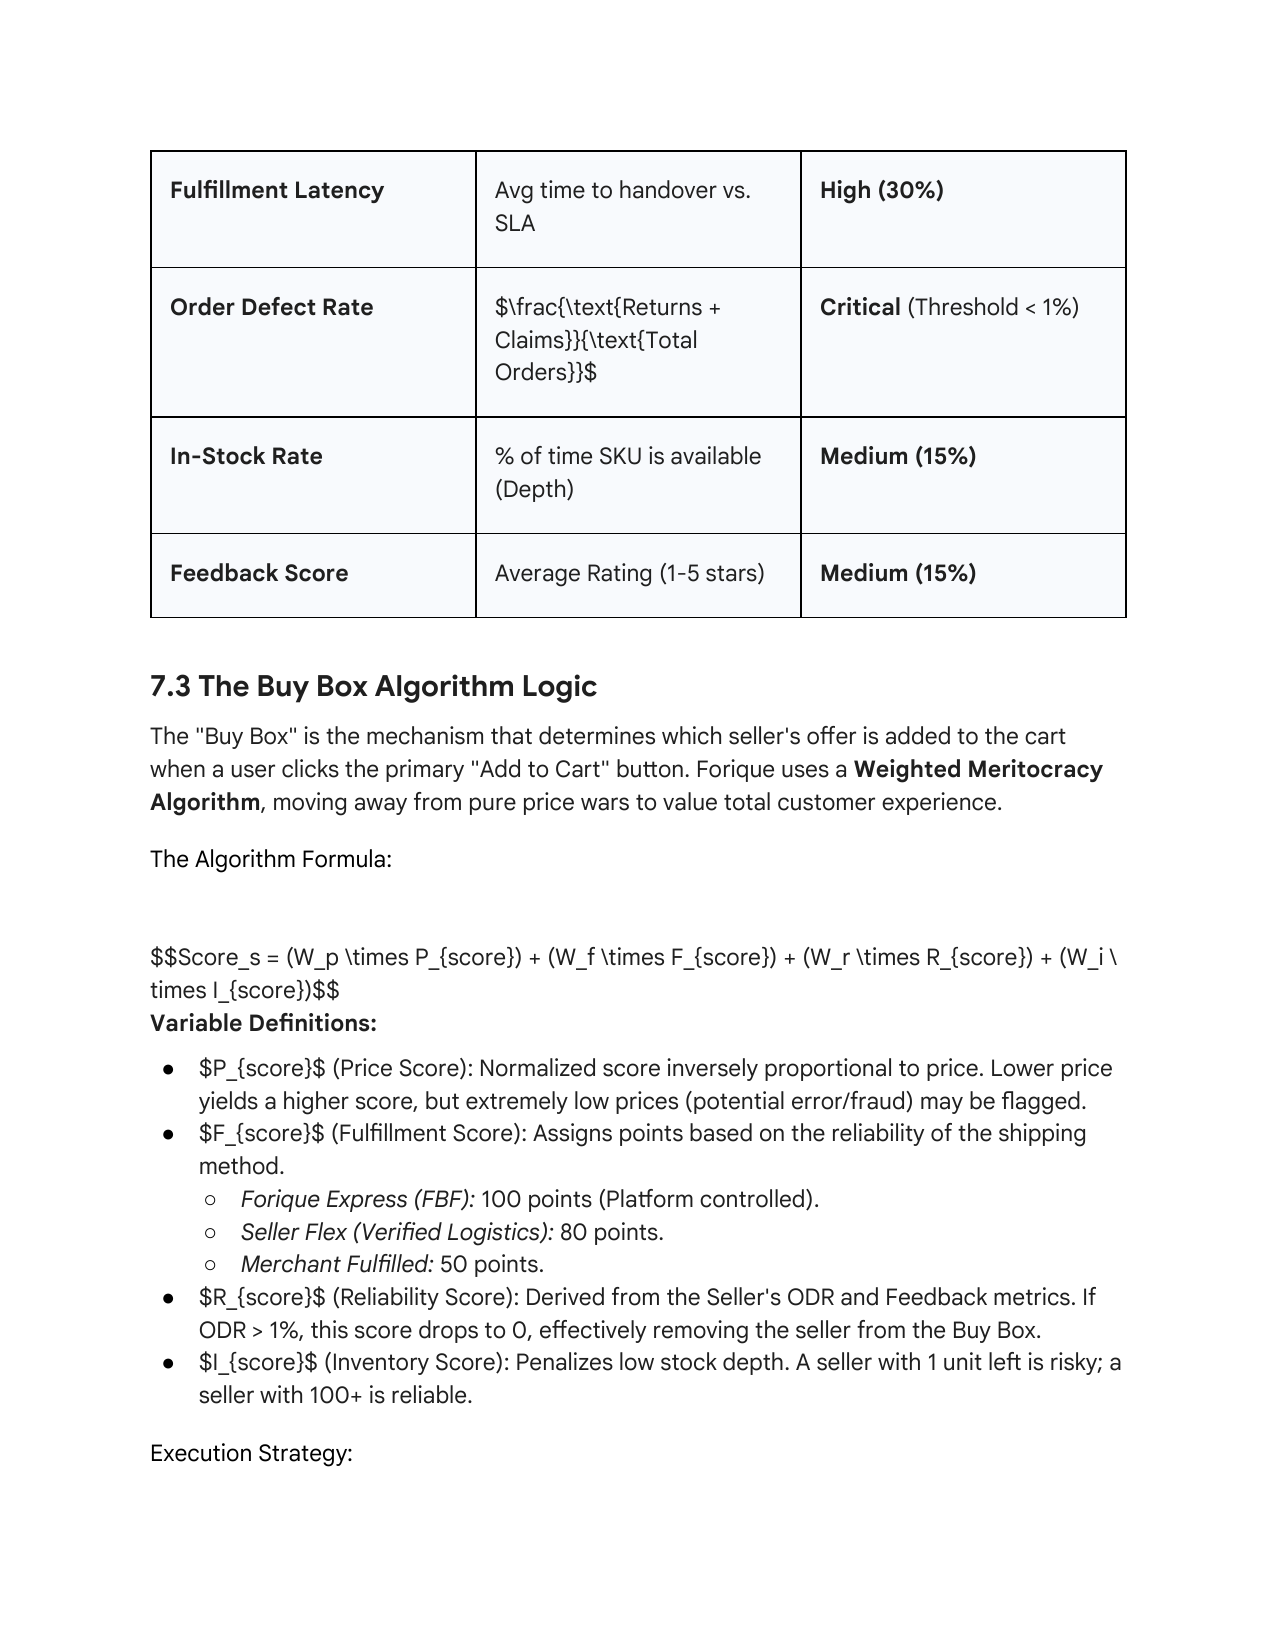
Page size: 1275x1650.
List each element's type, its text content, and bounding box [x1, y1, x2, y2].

table_cell In-Stock Rate [152, 418, 475, 533]
text $$Score_s = (W_p \times P_{score}) + (W_f \times F_{score}) + (W_r \times R_{score}) + (W_i \times I_{score})$$ [150, 944, 1125, 1005]
list $P_{score}$ (Price Score): Normalized score inversely proportional to price. Lower price yields a higher score, but extremely low prices (potential error/fraud) may be flagged. [161, 1054, 1125, 1116]
list $F_{score}$ (Fulfillment Score): Assigns points based on the reliability of the shipping method. [161, 1120, 1125, 1181]
subtitle 7.3 The Buy Box Algorithm Logic [150, 668, 1125, 705]
table_cell High (30%) [802, 152, 1125, 267]
table_cell Average Rating (1-5 stars) [477, 534, 800, 617]
list Seller Flex (Verified Logistics): 80 points. [203, 1218, 1125, 1247]
table_cell Medium (15%) [802, 418, 1125, 533]
list Merchant Fulfilled: 50 points. [203, 1251, 1125, 1279]
list $I_{score}$ (Inventory Score): Penalizes low stock depth. A seller with 1 unit left is risky; a seller with 100+ is reliable. [161, 1349, 1125, 1410]
table_cell Avg time to handover vs. SLA [477, 152, 800, 267]
table_cell Critical (Threshold < 1%) [802, 268, 1125, 416]
text Execution Strategy: [150, 1439, 1125, 1468]
table_cell Order Defect Rate [152, 268, 475, 416]
table_cell Medium (15%) [802, 534, 1125, 617]
text The Algorithm Formula: [150, 846, 1125, 874]
table_cell Fulfillment Latency [152, 152, 475, 267]
text The "Buy Box" is the mechanism that determines which seller's offer is added to the cart when a user clicks the primary "Add to Cart" button. Forique uses a Weighted Meritocracy Algorithm, moving away from pure price wars to value total customer experience. [150, 722, 1125, 817]
table_cell $\frac{\text{Returns + Claims}}{\text{Total Orders}}$ [477, 268, 800, 416]
list Forique Express (FBF): 100 points (Platform controlled). [203, 1185, 1125, 1214]
table_cell Feedback Score [152, 534, 475, 617]
table_cell % of time SKU is available (Depth) [477, 418, 800, 533]
list $R_{score}$ (Reliability Score): Derived from the Seller's ODR and Feedback metrics. If ODR > 1%, this score drops to 0, effectively removing the seller from the Buy Box. [161, 1283, 1125, 1345]
text Variable Definitions: [150, 1009, 1125, 1038]
